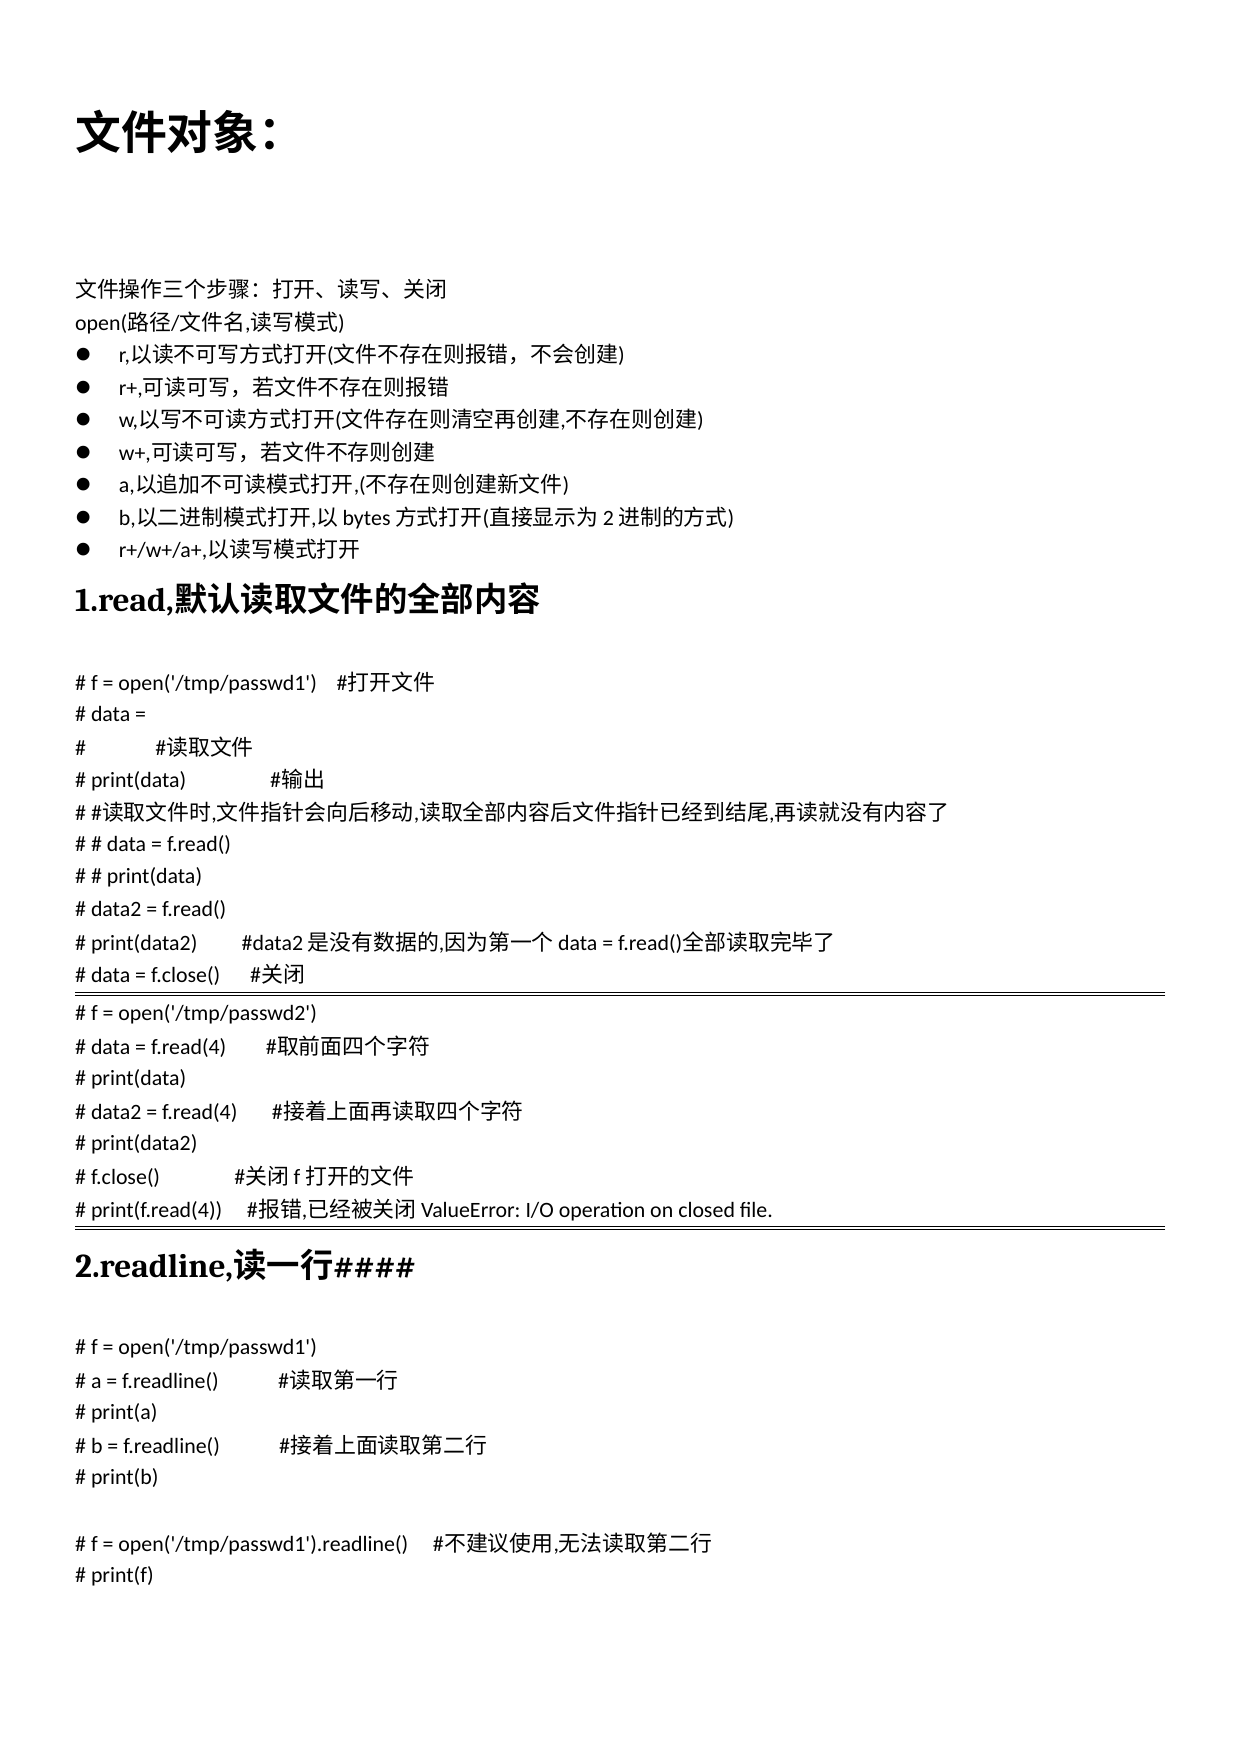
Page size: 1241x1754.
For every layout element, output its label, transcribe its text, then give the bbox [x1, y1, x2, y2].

text # # print(data) [75, 859, 1165, 892]
list r+,可读可写，若文件不存在则报错 [75, 369, 1165, 402]
subtitle 2.readline,读一行#### [75, 1230, 1165, 1295]
text # data2 = f.read(4) #接着上面再读取四个字符 [75, 1094, 1165, 1126]
text # print(data) #输出 [75, 762, 1165, 794]
text # print(f.read(4)) #报错,已经被关闭ValueError: I/O operation on closed file. [75, 1191, 1165, 1226]
text # print(data2) #data2是没有数据的,因为第一个data = f.read()全部读取完毕了 [75, 924, 1165, 957]
subtitle 1.read,默认读取文件的全部内容 [75, 564, 1165, 629]
list w+,可读可写，若文件不存则创建 [75, 434, 1165, 467]
text # f = open('/tmp/passwd1') #打开文件 [75, 664, 1165, 697]
text # f = open('/tmp/passwd1') [75, 1331, 1165, 1363]
text # print(data) [75, 1061, 1165, 1094]
text # data = [75, 697, 1165, 729]
text # #读取文件 [75, 729, 1165, 762]
text # data = f.close() #关闭 [75, 957, 1165, 992]
text # print(b) [75, 1461, 1165, 1493]
subtitle 文件对象： [75, 81, 1165, 178]
text # print(a) [75, 1396, 1165, 1428]
text # f.close() #关闭f 打开的文件 [75, 1159, 1165, 1191]
text 文件操作三个步骤：打开、读写、关闭 [75, 272, 1165, 304]
list a,以追加不可读模式打开,(不存在则创建新文件) [75, 467, 1165, 499]
text # data2 = f.read() [75, 892, 1165, 924]
text # a = f.readline() #读取第一行 [75, 1363, 1165, 1396]
list w,以写不可读方式打开(文件存在则清空再创建,不存在则创建) [75, 402, 1165, 434]
text # data = f.read(4) #取前面四个字符 [75, 1029, 1165, 1061]
list b,以二进制模式打开,以bytes方式打开(直接显示为2进制的方式) [75, 499, 1165, 532]
text # print(f) [75, 1558, 1165, 1591]
text # # data = f.read() [75, 827, 1165, 859]
text # f = open('/tmp/passwd2') [75, 996, 1165, 1029]
list r,以读不可写方式打开(文件不存在则报错，不会创建) [75, 337, 1165, 369]
text # f = open('/tmp/passwd1').readline() #不建议使用,无法读取第二行 [75, 1526, 1165, 1558]
text # #读取文件时,文件指针会向后移动,读取全部内容后文件指针已经到结尾,再读就没有内容了 [75, 794, 1165, 827]
text # print(data2) [75, 1126, 1165, 1159]
list r+/w+/a+,以读写模式打开 [75, 532, 1165, 564]
text # b = f.readline() #接着上面读取第二行 [75, 1428, 1165, 1461]
text open(路径/文件名,读写模式) [75, 304, 1165, 337]
